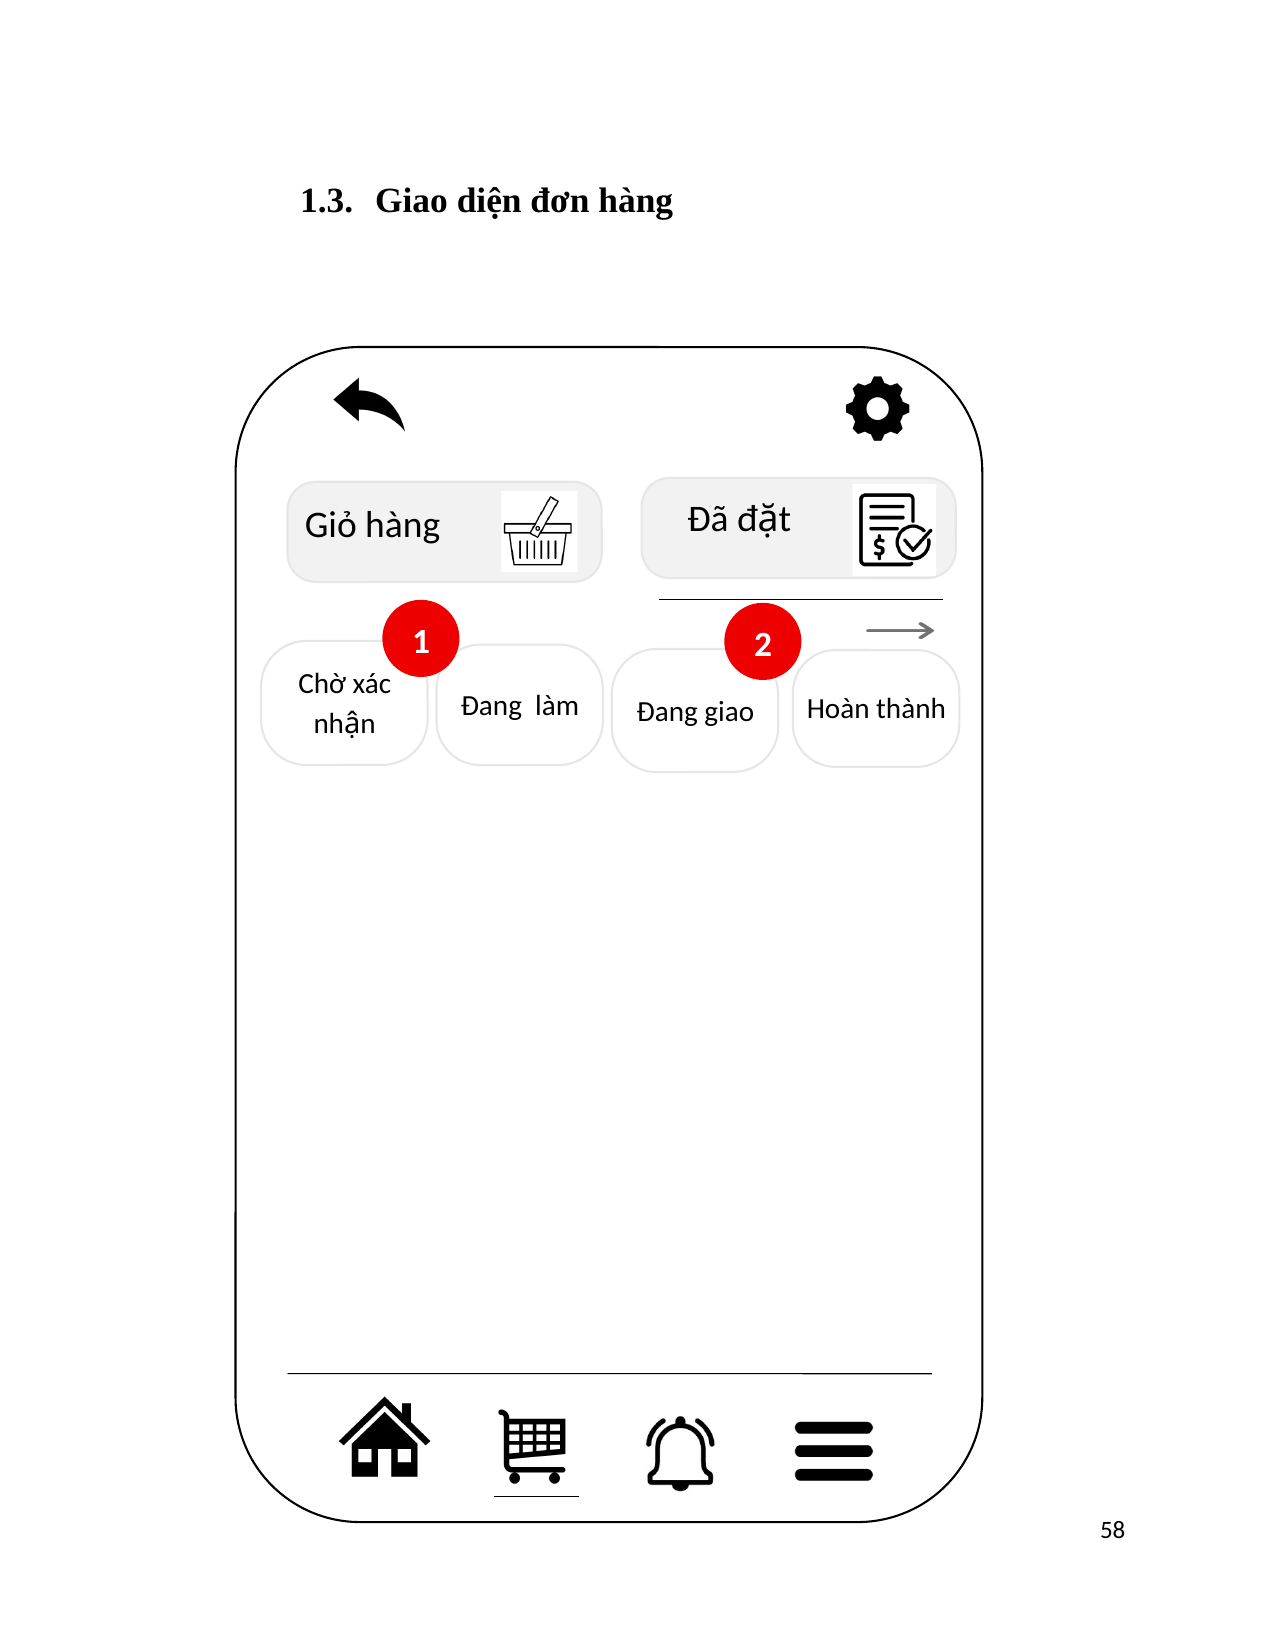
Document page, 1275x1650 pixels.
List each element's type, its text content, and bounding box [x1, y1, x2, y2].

picture [332, 1383, 437, 1490]
picture [491, 1402, 578, 1491]
picture [833, 363, 922, 454]
picture [326, 360, 412, 448]
picture [864, 608, 937, 654]
picture [792, 1414, 877, 1486]
list Giao diện đơn hàng [300, 179, 1125, 220]
picture [638, 1409, 722, 1497]
picture [501, 491, 578, 572]
picture [852, 484, 937, 576]
